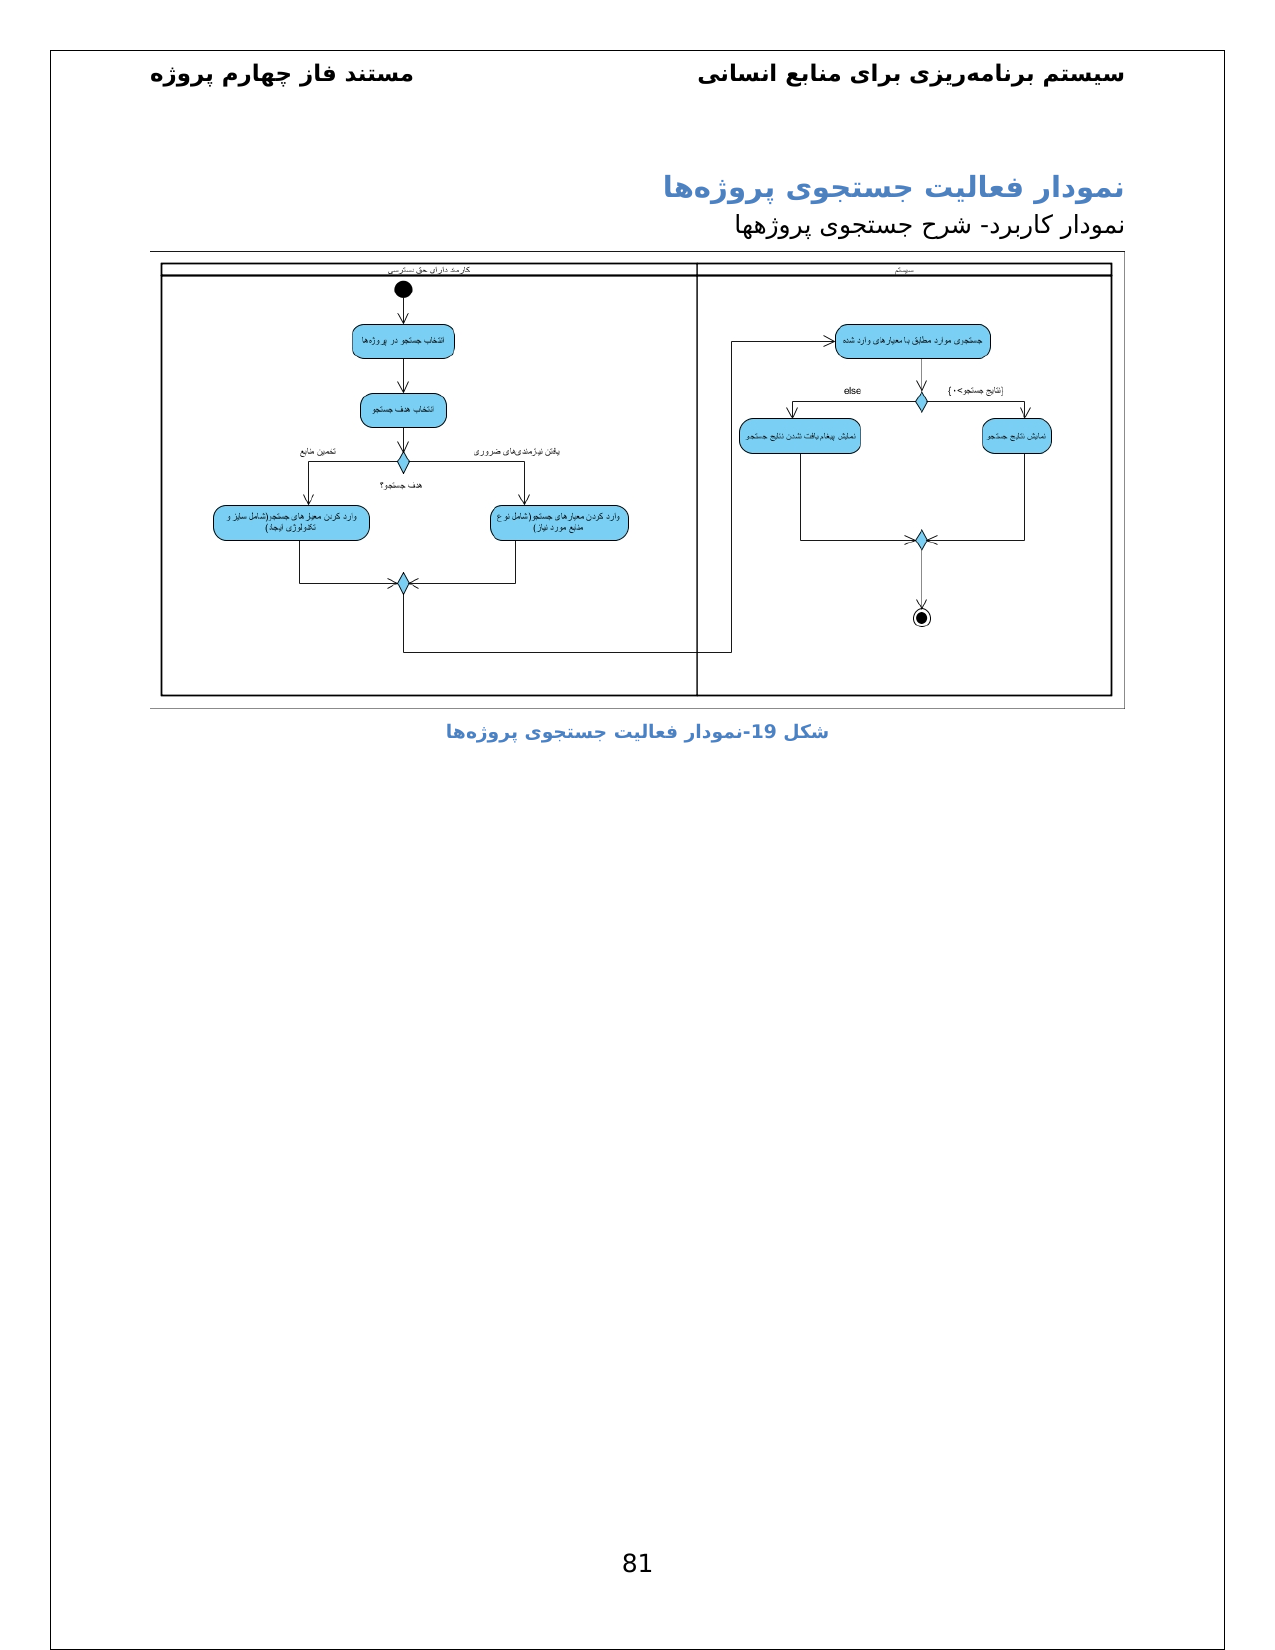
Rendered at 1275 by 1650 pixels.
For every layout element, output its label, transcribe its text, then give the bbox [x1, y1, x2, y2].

subtitle نمودار فعالیت جستجوی پروژه‌ها [150, 171, 1125, 205]
text نمودار کاربرد- شرح جستجوی پروژه‏ها [150, 210, 1125, 239]
picture [150, 251, 1125, 709]
text شکل 19-نمودار فعالیت جستجوی پروژه‌ها [150, 721, 1125, 742]
